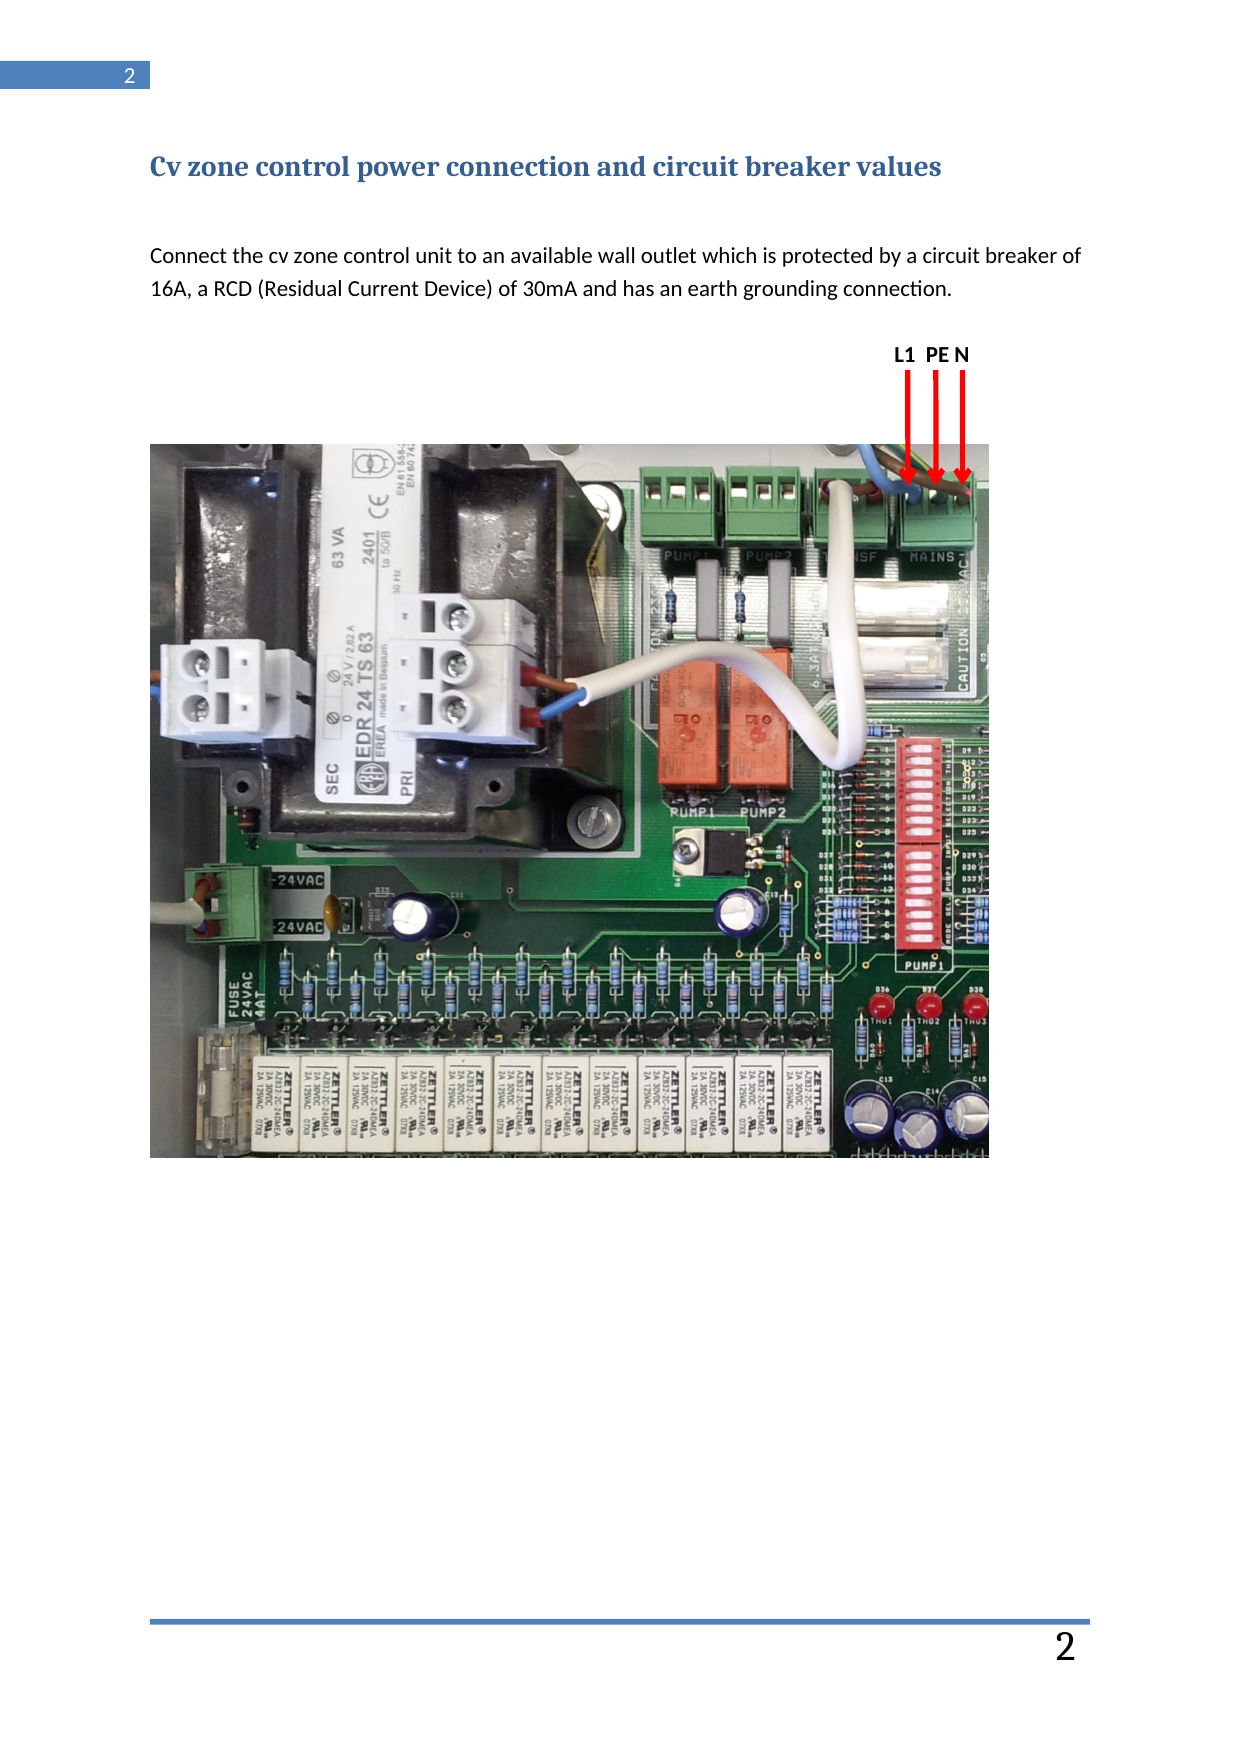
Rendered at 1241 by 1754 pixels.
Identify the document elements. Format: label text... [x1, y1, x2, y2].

picture [150, 444, 989, 1158]
text Connect the cv zone control unit to an available wall outlet which is protected by a circuit breaker of 16A, a RCD (Residual Current Device) of 30mA and has an earth grounding connection. [150, 242, 1090, 302]
subtitle Cv zone control power connection and circuit breaker values [150, 150, 1090, 183]
